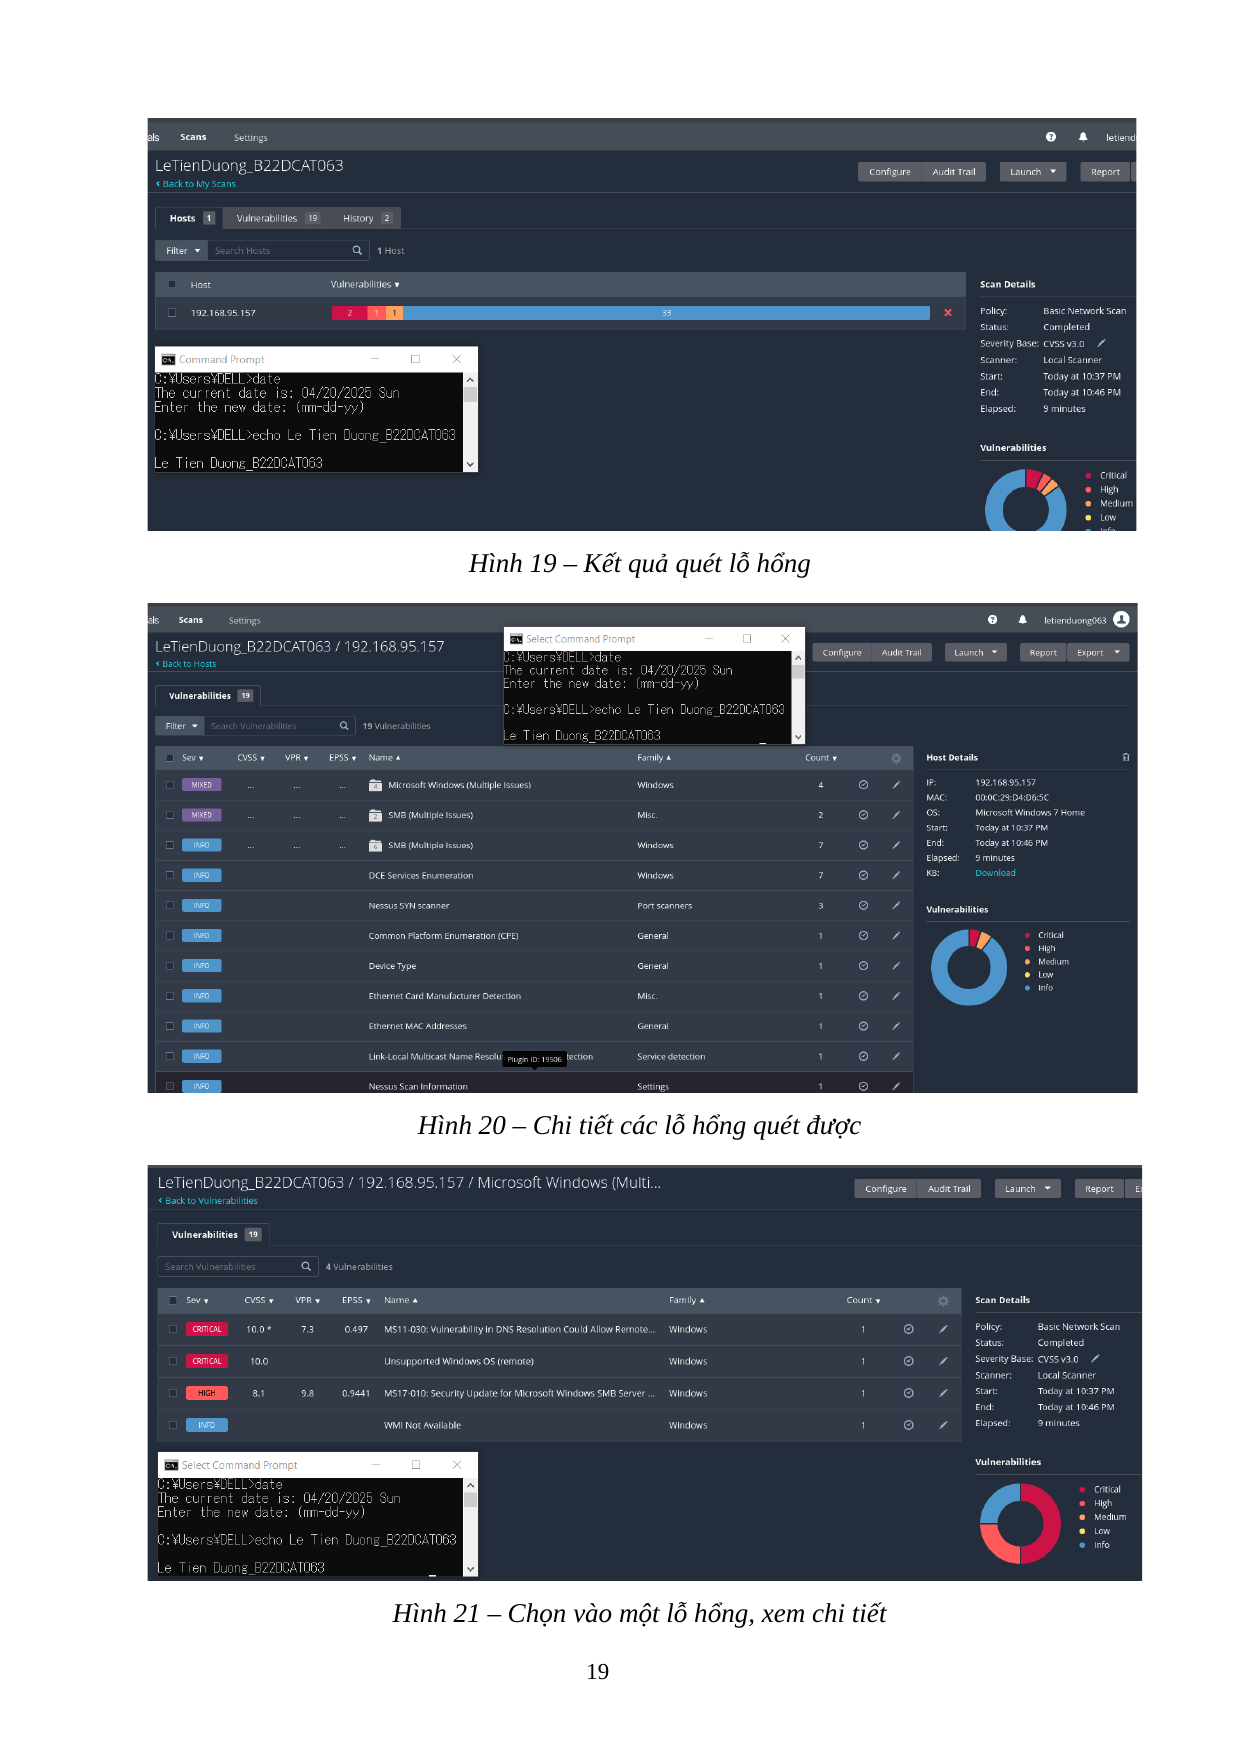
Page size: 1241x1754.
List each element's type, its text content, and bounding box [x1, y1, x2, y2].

text – Chọn vào một lỗ hổng, xem chi tiết [148, 1597, 1134, 1628]
picture [147, 1165, 1143, 1581]
text – Kết quả quét lỗ hổng [148, 547, 1134, 578]
text – Chi tiết các lỗ hổng quét được [148, 1109, 1134, 1140]
picture [147, 603, 1138, 1093]
picture [147, 118, 1137, 531]
